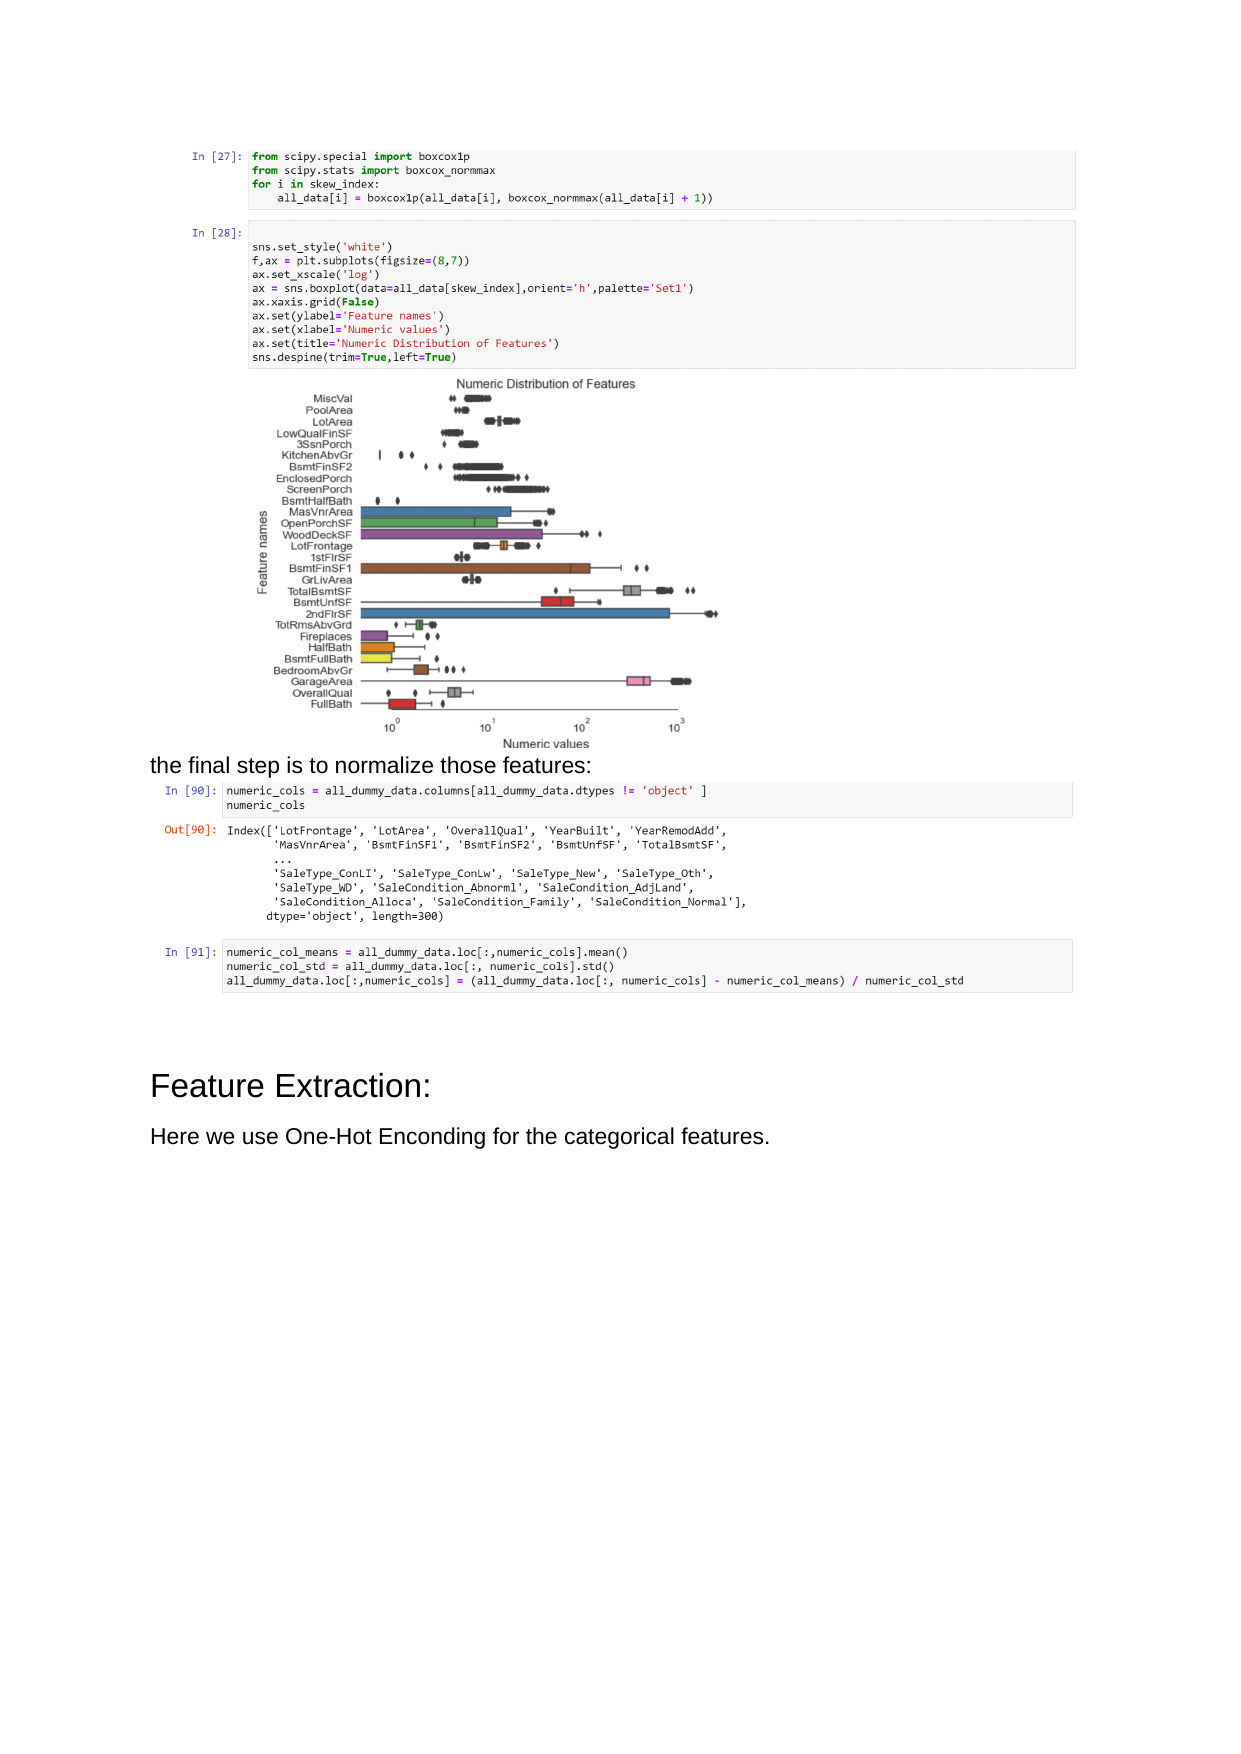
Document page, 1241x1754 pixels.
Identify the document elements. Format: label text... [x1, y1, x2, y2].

text the final step is to normalize those features: [150, 752, 1090, 778]
picture [150, 782, 1091, 995]
subtitle Feature Extraction: [150, 1066, 1090, 1104]
text Here we use One-Hot Enconding for the categorical features. [150, 1123, 1090, 1149]
picture [150, 150, 1091, 748]
